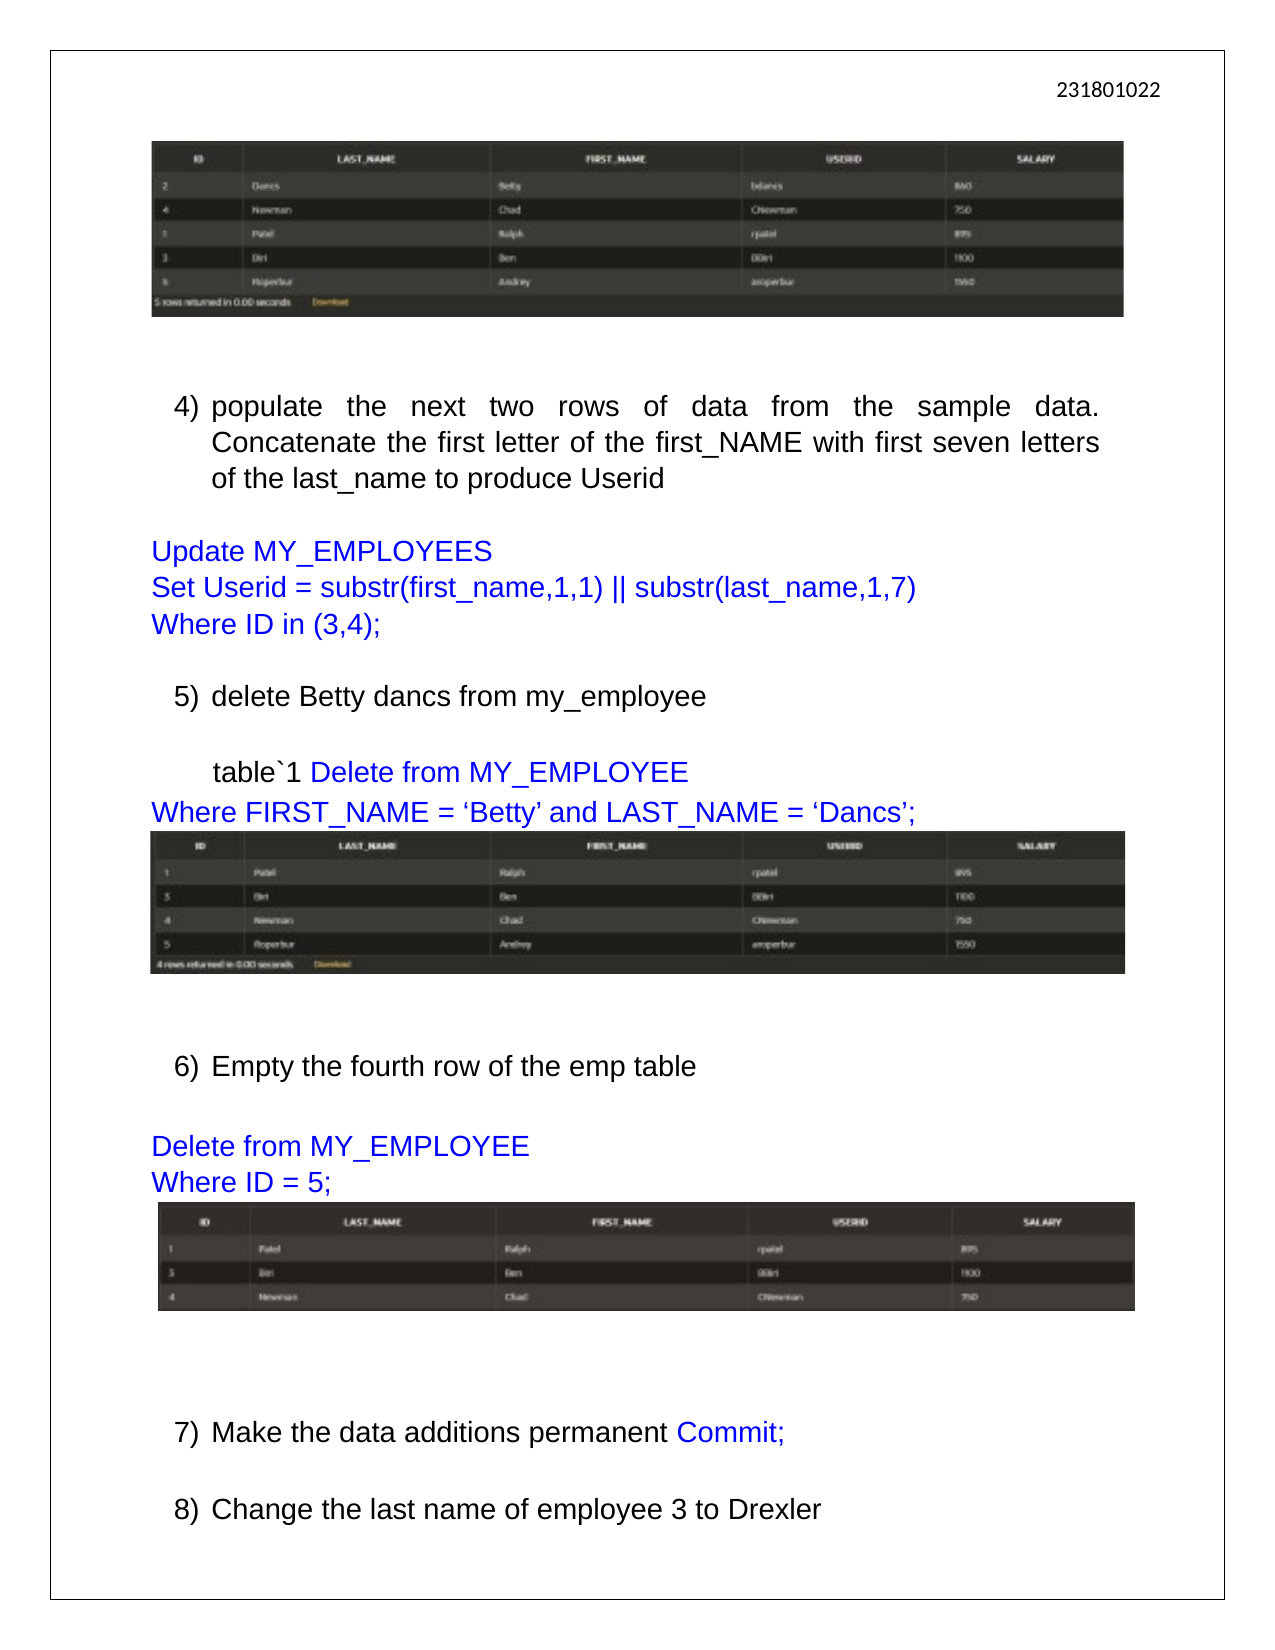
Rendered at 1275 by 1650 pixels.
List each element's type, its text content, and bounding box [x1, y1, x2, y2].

list delete Betty dancs from my_employee [173, 679, 1102, 712]
text Set Userid = substr(first_name,1,1) || substr(last_name,1,7) [151, 570, 1220, 604]
text table`1 Delete from MY_EMPLOYEE [213, 755, 1220, 789]
text Update MY_EMPLOYEES [151, 534, 1220, 567]
text Where ID in (3,4); [151, 607, 1220, 641]
list Empty the fourth row of the emp table [173, 1049, 1102, 1083]
picture [150, 831, 1126, 974]
text Where ID = 5; [151, 1166, 1220, 1199]
text Where FIRST_NAME = ‘Betty’ and LAST_NAME = ‘Dancs’; [151, 795, 1220, 828]
list populate the next two rows of data from the sample data. Concatenate the first letter of the first_NAME with first seven letters of the last_name to produce Userid [173, 389, 1102, 495]
picture [158, 1202, 1135, 1311]
list Change the last name of employee 3 to Drexler [173, 1492, 1102, 1526]
text Delete from MY_EMPLOYEE [151, 1129, 1220, 1162]
picture [151, 141, 1124, 317]
list Make the data additions permanent Commit; [173, 1415, 1102, 1448]
